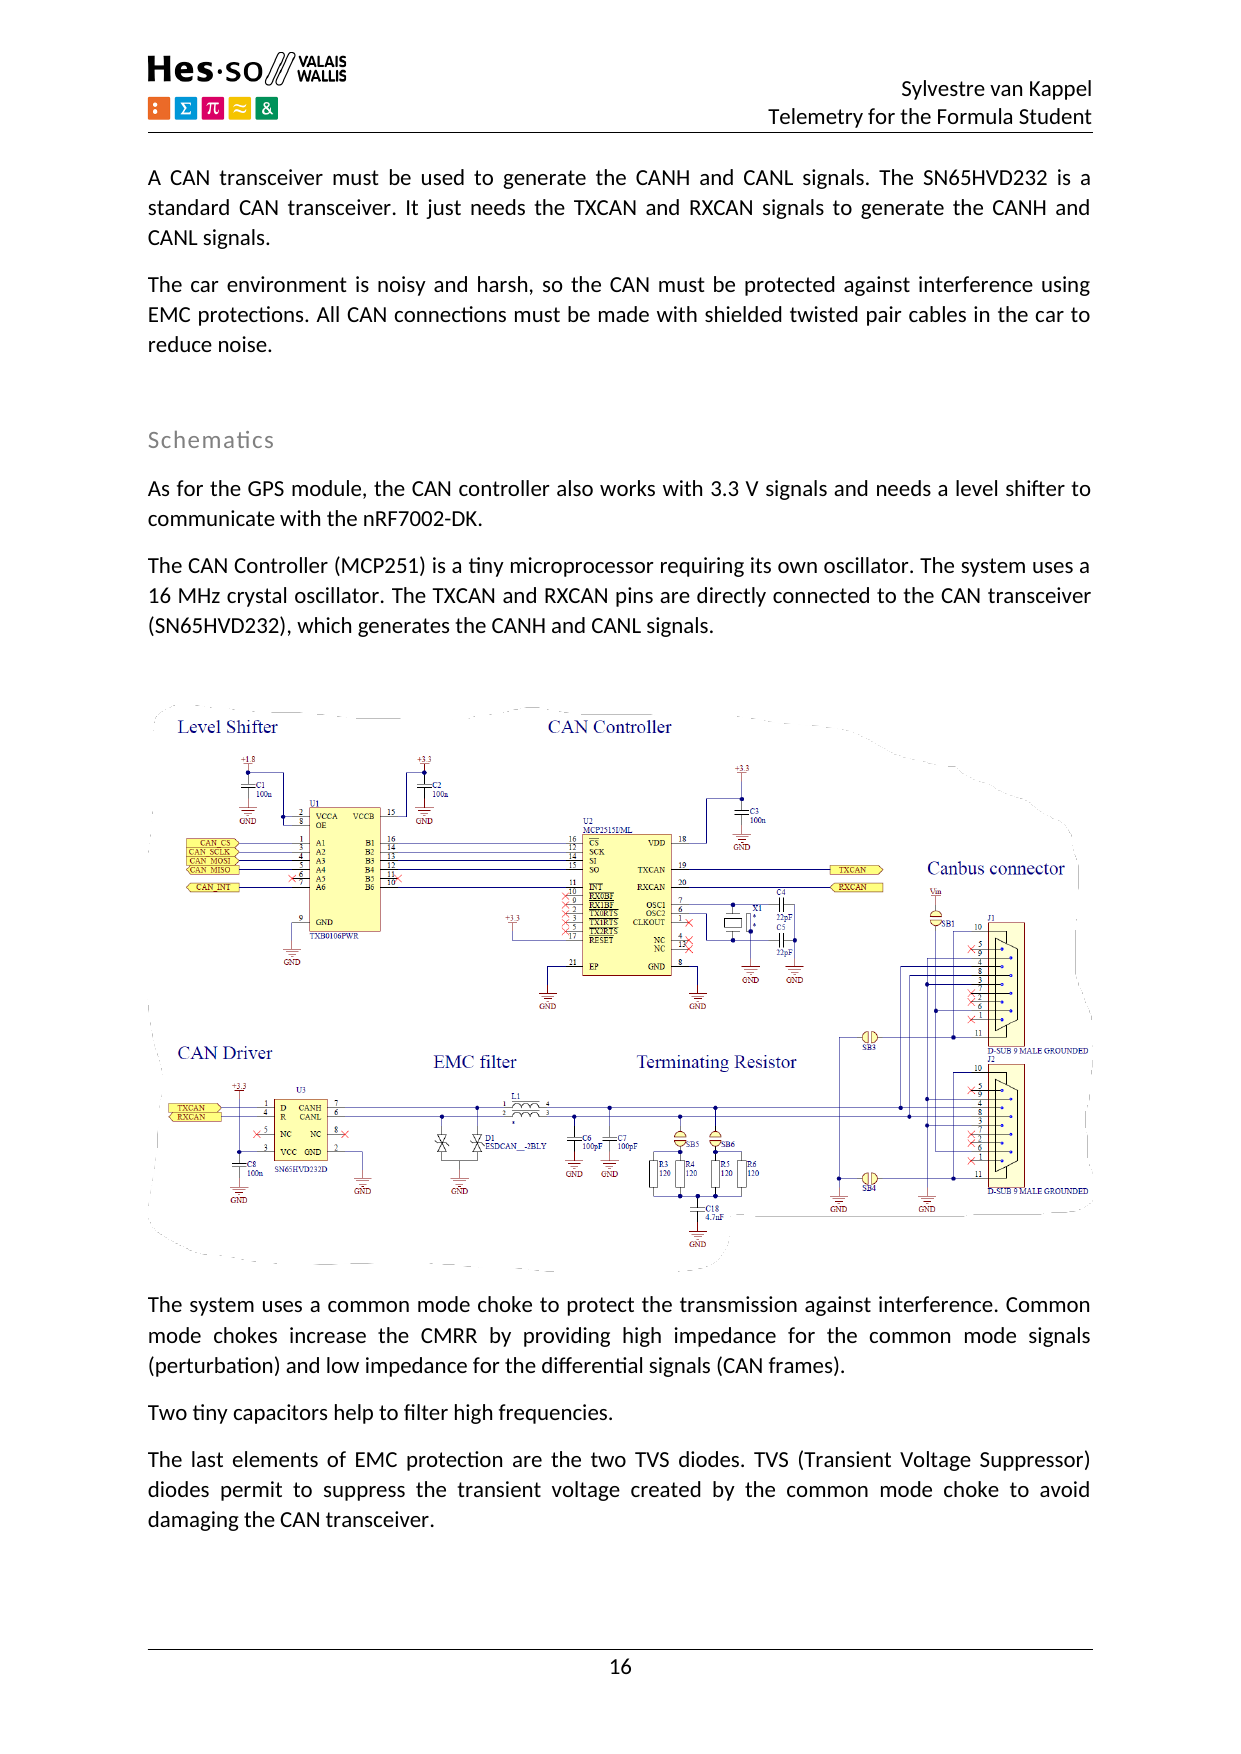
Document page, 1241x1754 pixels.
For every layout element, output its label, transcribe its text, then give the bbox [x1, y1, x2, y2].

text Two tiny capacitors help to filter high frequencies. [148, 1398, 1093, 1426]
text The last elements of EMC protection are the two TVS diodes. TVS (Transient Voltage Suppressor) diodes permit to suppress the transient voltage created by the common mode choke to avoid damaging the CAN transceiver. [148, 1445, 1093, 1533]
text The CAN Controller (MCP251) is a tiny microprocessor requiring its own oscillator. The system uses a 16 MHz crystal oscillator. The TXCAN and RXCAN pins are directly connected to the CAN transceiver (SN65HVD232), which generates the CANH and CANL signals. [148, 551, 1093, 639]
text The car environment is noisy and harsh, so the CAN must be protected against interference using EMC protections. All CAN connections must be made with shielded twisted pair cables in the car to reduce noise. [148, 270, 1093, 358]
text Schematics [148, 424, 1093, 454]
text As for the GPS module, the CAN controller also works with 3.3 V signals and needs a level shifter to communicate with the nRF7002-DK. [148, 474, 1093, 532]
picture [147, 52, 347, 120]
picture [147, 705, 1093, 1272]
text A CAN transceiver must be used to generate the CANH and CANL signals. The SN65HVD232 is a standard CAN transceiver. It just needs the TXCAN and RXCAN signals to generate the CANH and CANL signals. [148, 163, 1093, 251]
text The system uses a common mode choke to protect the transmission against interference. Common mode chokes increase the CMRR by providing high impedance for the common mode signals (perturbation) and low impedance for the differential signals (CAN frames). [148, 1291, 1093, 1379]
